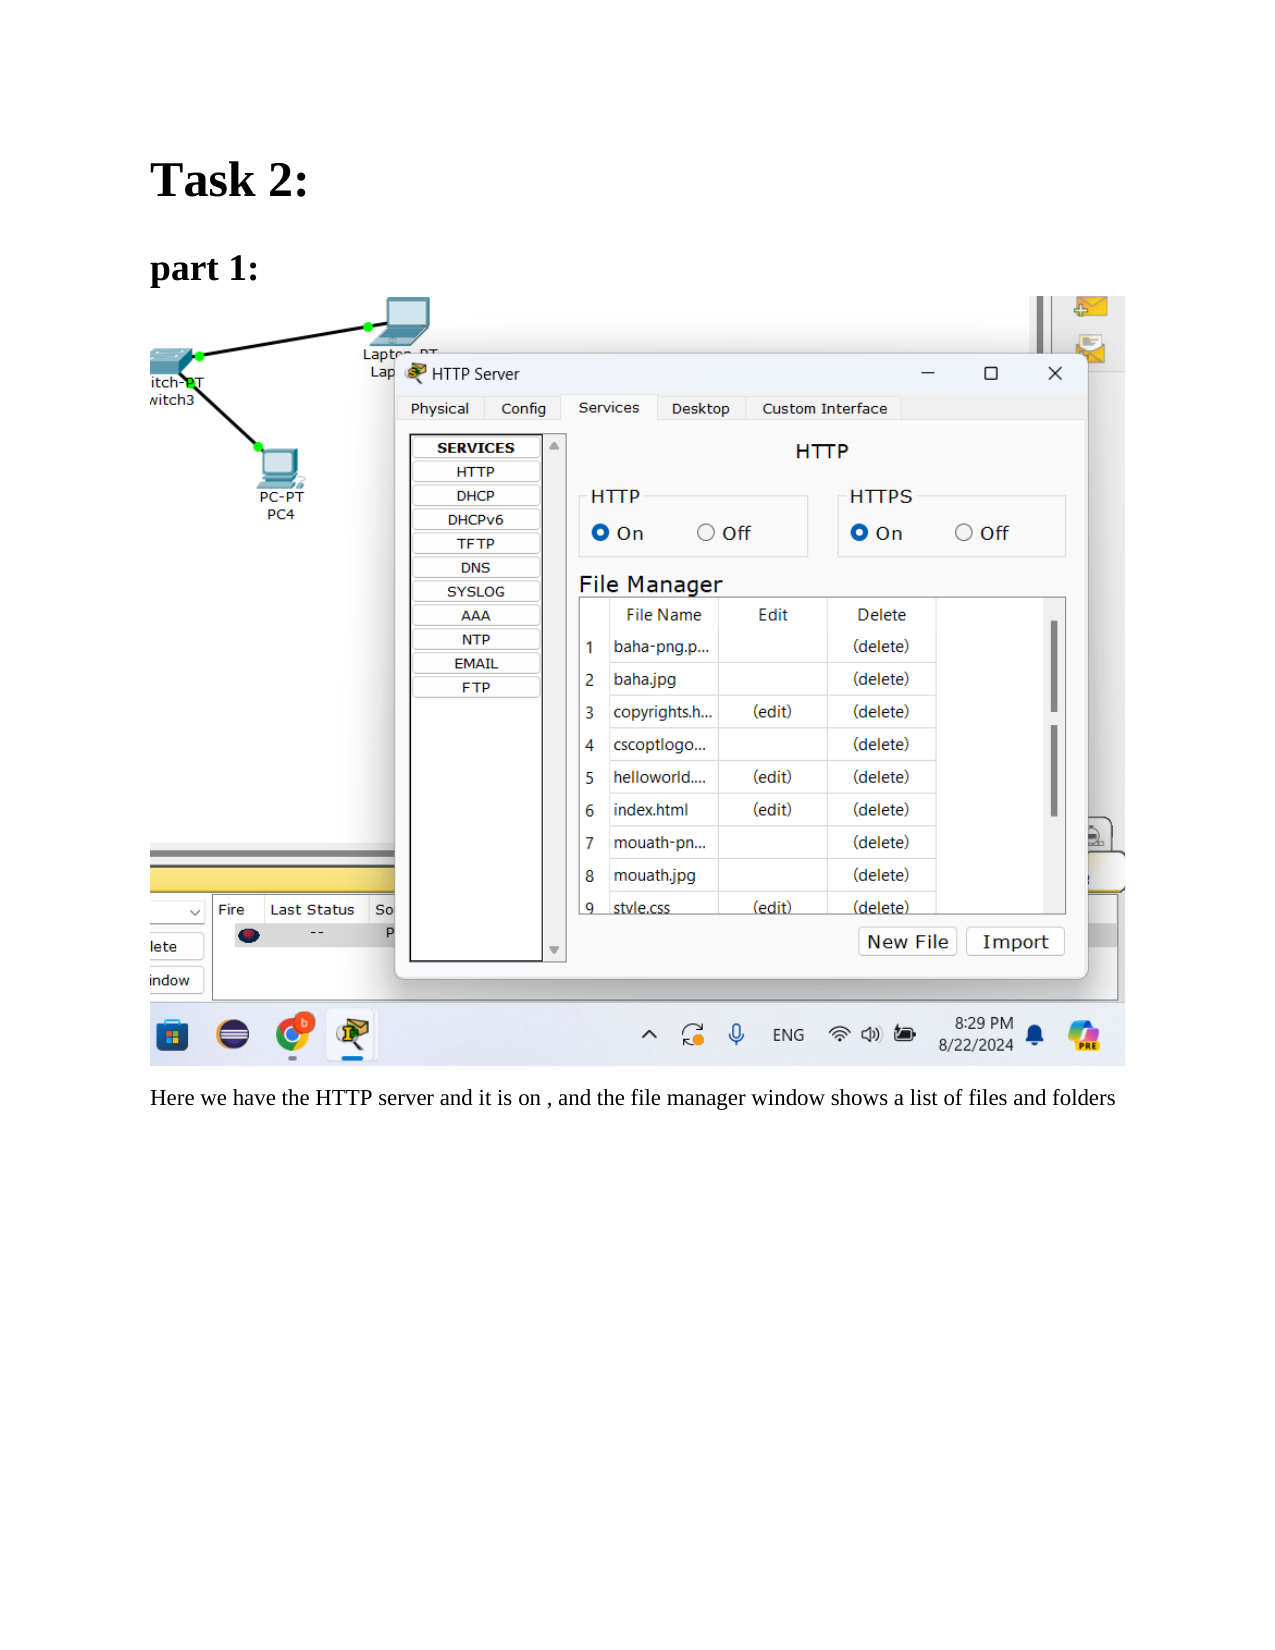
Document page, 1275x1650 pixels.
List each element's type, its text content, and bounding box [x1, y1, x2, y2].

text Here we have the HTTP server and it is on , and the file manager window shows a list of files and folders [150, 1084, 1125, 1110]
subtitle part 1: [150, 245, 1125, 288]
picture [150, 296, 1125, 1066]
subtitle Task 2: [150, 150, 1125, 207]
